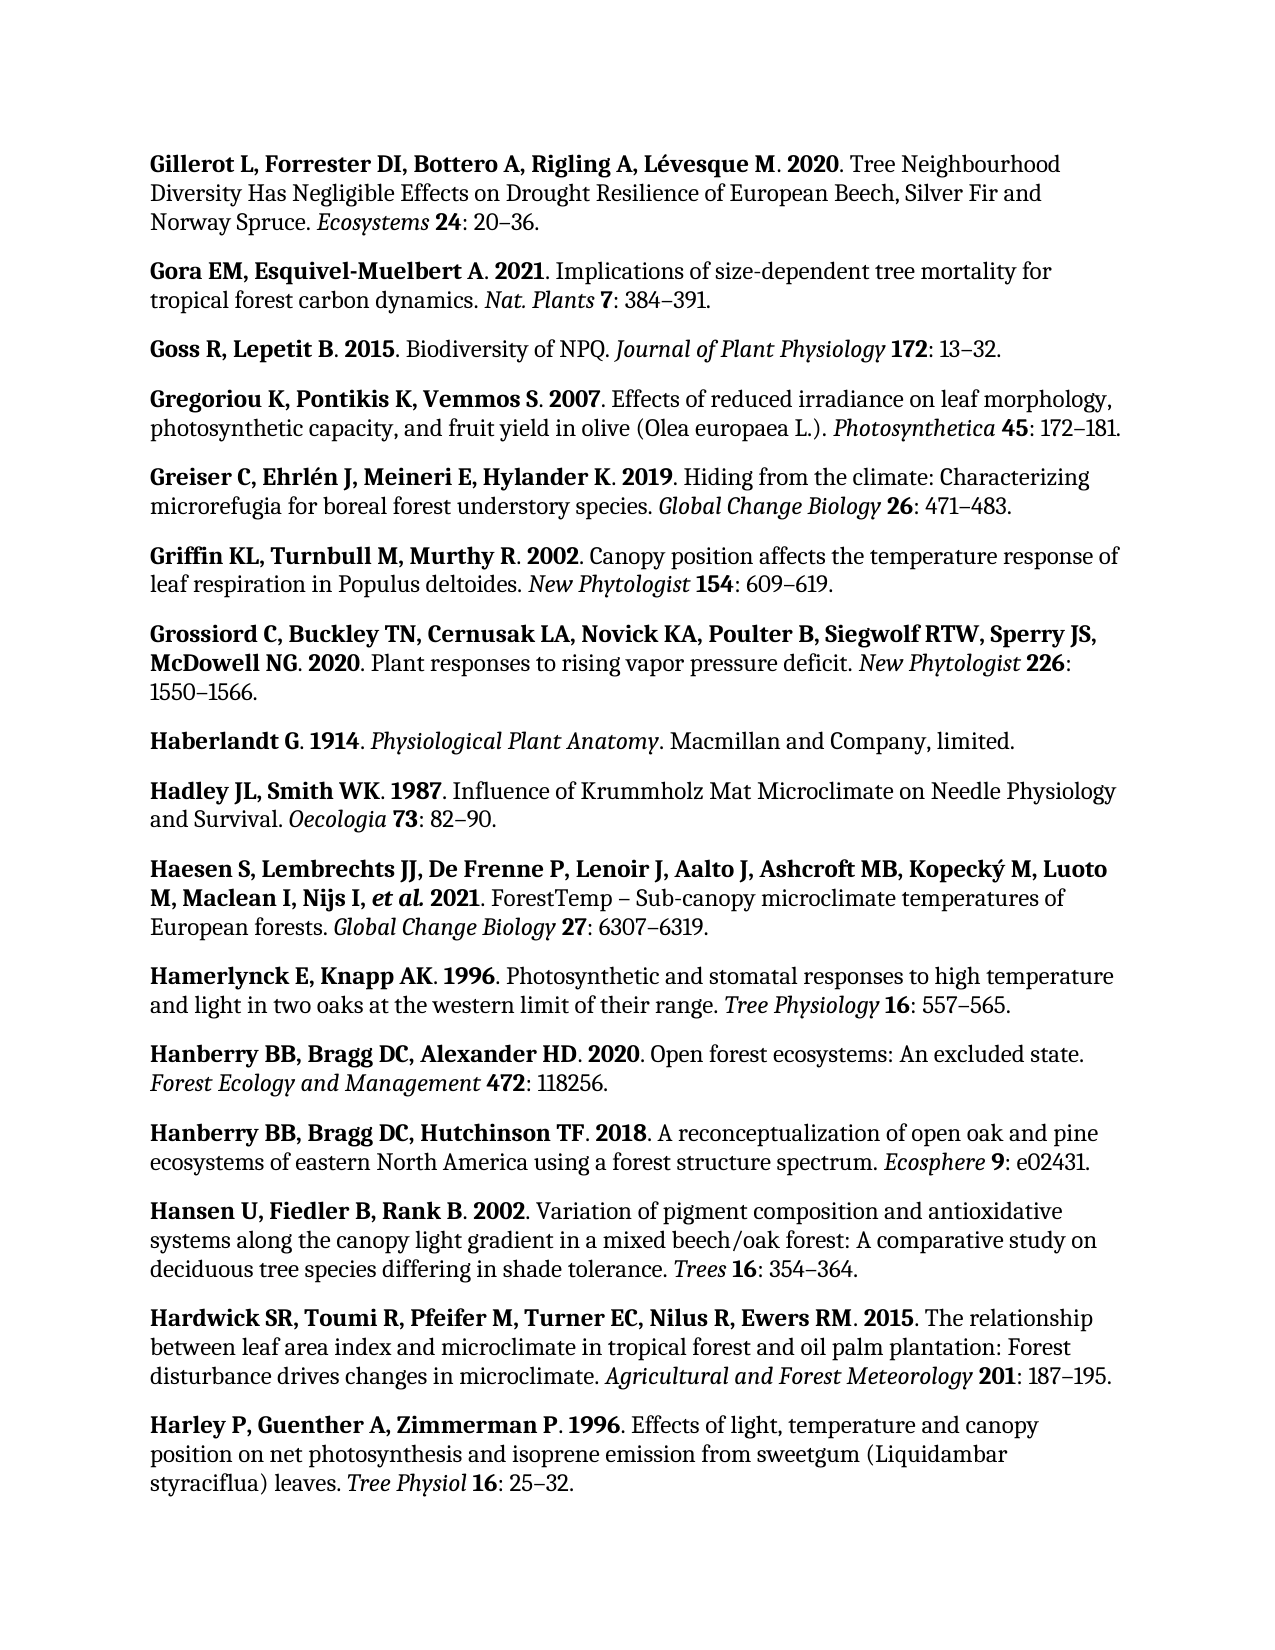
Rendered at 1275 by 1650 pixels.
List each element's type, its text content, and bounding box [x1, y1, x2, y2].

text Greiser C, Ehrlén J, Meineri E, Hylander K. 2019. Hiding from the climate: Characterizing microrefugia for boreal forest understory species. Global Change Biology 26: 471–483. [150, 463, 1125, 521]
text Gillerot L, Forrester DI, Bottero A, Rigling A, Lévesque M. 2020. Tree Neighbourhood Diversity Has Negligible Effects on Drought Resilience of European Beech, Silver Fir and Norway Spruce. Ecosystems 24: 20–36. [150, 150, 1125, 236]
text Hanberry BB, Bragg DC, Alexander HD. 2020. Open forest ecosystems: An excluded state. Forest Ecology and Management 472: 118256. [150, 1040, 1125, 1098]
text Haesen S, Lembrechts JJ, De Frenne P, Lenoir J, Aalto J, Ashcroft MB, Kopecký M, Luoto M, Maclean I, Nijs I, et al. 2021. ForestTemp – Sub-canopy microclimate temperatures of European forests. Global Change Biology 27: 6307–6319. [150, 855, 1125, 941]
text Hamerlynck E, Knapp AK. 1996. Photosynthetic and stomatal responses to high temperature and light in two oaks at the western limit of their range. Tree Physiology 16: 557–565. [150, 962, 1125, 1019]
text Hanberry BB, Bragg DC, Hutchinson TF. 2018. A reconceptualization of open oak and pine ecosystems of eastern North America using a forest structure spectrum. Ecosphere 9: e02431. [150, 1119, 1125, 1176]
text Gregoriou K, Pontikis K, Vemmos S. 2007. Effects of reduced irradiance on leaf morphology, photosynthetic capacity, and fruit yield in olive (Olea europaea L.). Photosynthetica 45: 172–181. [150, 385, 1125, 442]
text Haberlandt G. 1914. Physiological Plant Anatomy. Macmillan and Company, limited. [150, 727, 1125, 756]
text Goss R, Lepetit B. 2015. Biodiversity of NPQ. Journal of Plant Physiology 172: 13–32. [150, 335, 1125, 364]
text Griffin KL, Turnbull M, Murthy R. 2002. Canopy position affects the temperature response of leaf respiration in Populus deltoides. New Phytologist 154: 609–619. [150, 542, 1125, 599]
text Gora EM, Esquivel-Muelbert A. 2021. Implications of size-dependent tree mortality for tropical forest carbon dynamics. Nat. Plants 7: 384–391. [150, 257, 1125, 314]
text Hansen U, Fiedler B, Rank B. 2002. Variation of pigment composition and antioxidative systems along the canopy light gradient in a mixed beech/oak forest: A comparative study on deciduous tree species differing in shade tolerance. Trees 16: 354–364. [150, 1197, 1125, 1283]
text Grossiord C, Buckley TN, Cernusak LA, Novick KA, Poulter B, Siegwolf RTW, Sperry JS, McDowell NG. 2020. Plant responses to rising vapor pressure deficit. New Phytologist 226: 1550–1566. [150, 620, 1125, 706]
text Hadley JL, Smith WK. 1987. Influence of Krummholz Mat Microclimate on Needle Physiology and Survival. Oecologia 73: 82–90. [150, 777, 1125, 834]
text Hardwick SR, Toumi R, Pfeifer M, Turner EC, Nilus R, Ewers RM. 2015. The relationship between leaf area index and microclimate in tropical forest and oil palm plantation: Forest disturbance drives changes in microclimate. Agricultural and Forest Meteorology 201: 187–195. [150, 1304, 1125, 1390]
text Harley P, Guenther A, Zimmerman P. 1996. Effects of light, temperature and canopy position on net photosynthesis and isoprene emission from sweetgum (Liquidambar styraciflua) leaves. Tree Physiol 16: 25–32. [150, 1411, 1125, 1497]
